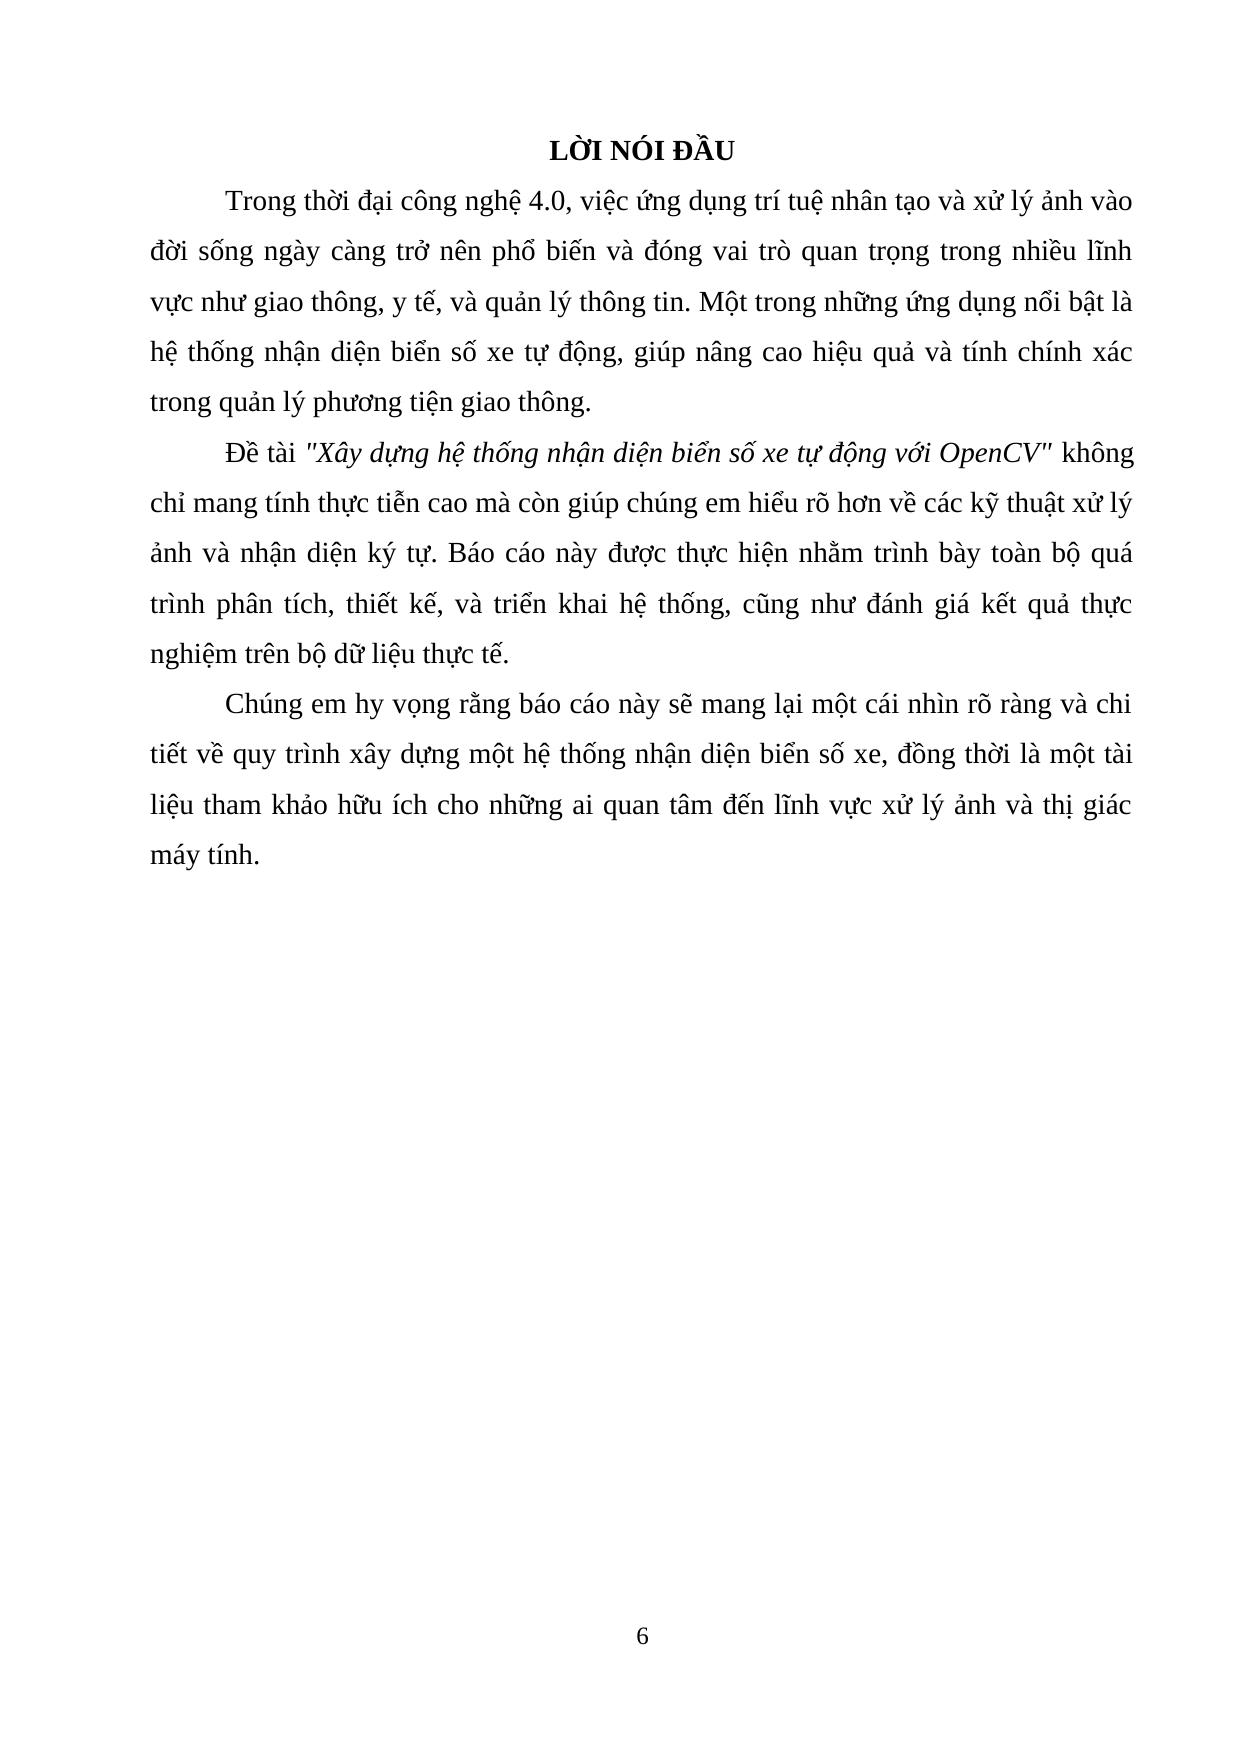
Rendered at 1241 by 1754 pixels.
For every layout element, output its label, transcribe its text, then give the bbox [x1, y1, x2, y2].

text Trong thời đại công nghệ 4.0, việc ứng dụng trí tuệ nhân tạo và xử lý ảnh vào đời sống ngày càng trở nên phổ biến và đóng vai trò quan trọng trong nhiều lĩnh vực như giao thông, y tế, và quản lý thông tin. Một trong những ứng dụng nổi bật là hệ thống nhận diện biển số xe tự động, giúp nâng cao hiệu quả và tính chính xác trong quản lý phương tiện giao thông. [150, 183, 1134, 418]
subtitle LỜI NÓI ĐẦU [150, 133, 1134, 166]
text Chúng em hy vọng rằng báo cáo này sẽ mang lại một cái nhìn rõ ràng và chi tiết về quy trình xây dựng một hệ thống nhận diện biển số xe, đồng thời là một tài liệu tham khảo hữu ích cho những ai quan tâm đến lĩnh vực xử lý ảnh và thị giác máy tính. [150, 686, 1134, 871]
text Đề tài "Xây dựng hệ thống nhận diện biển số xe tự động với OpenCV" không chỉ mang tính thực tiễn cao mà còn giúp chúng em hiểu rõ hơn về các kỹ thuật xử lý ảnh và nhận diện ký tự. Báo cáo này được thực hiện nhằm trình bày toàn bộ quá trình phân tích, thiết kế, và triển khai hệ thống, cũng như đánh giá kết quả thực nghiệm trên bộ dữ liệu thực tế. [150, 435, 1134, 669]
